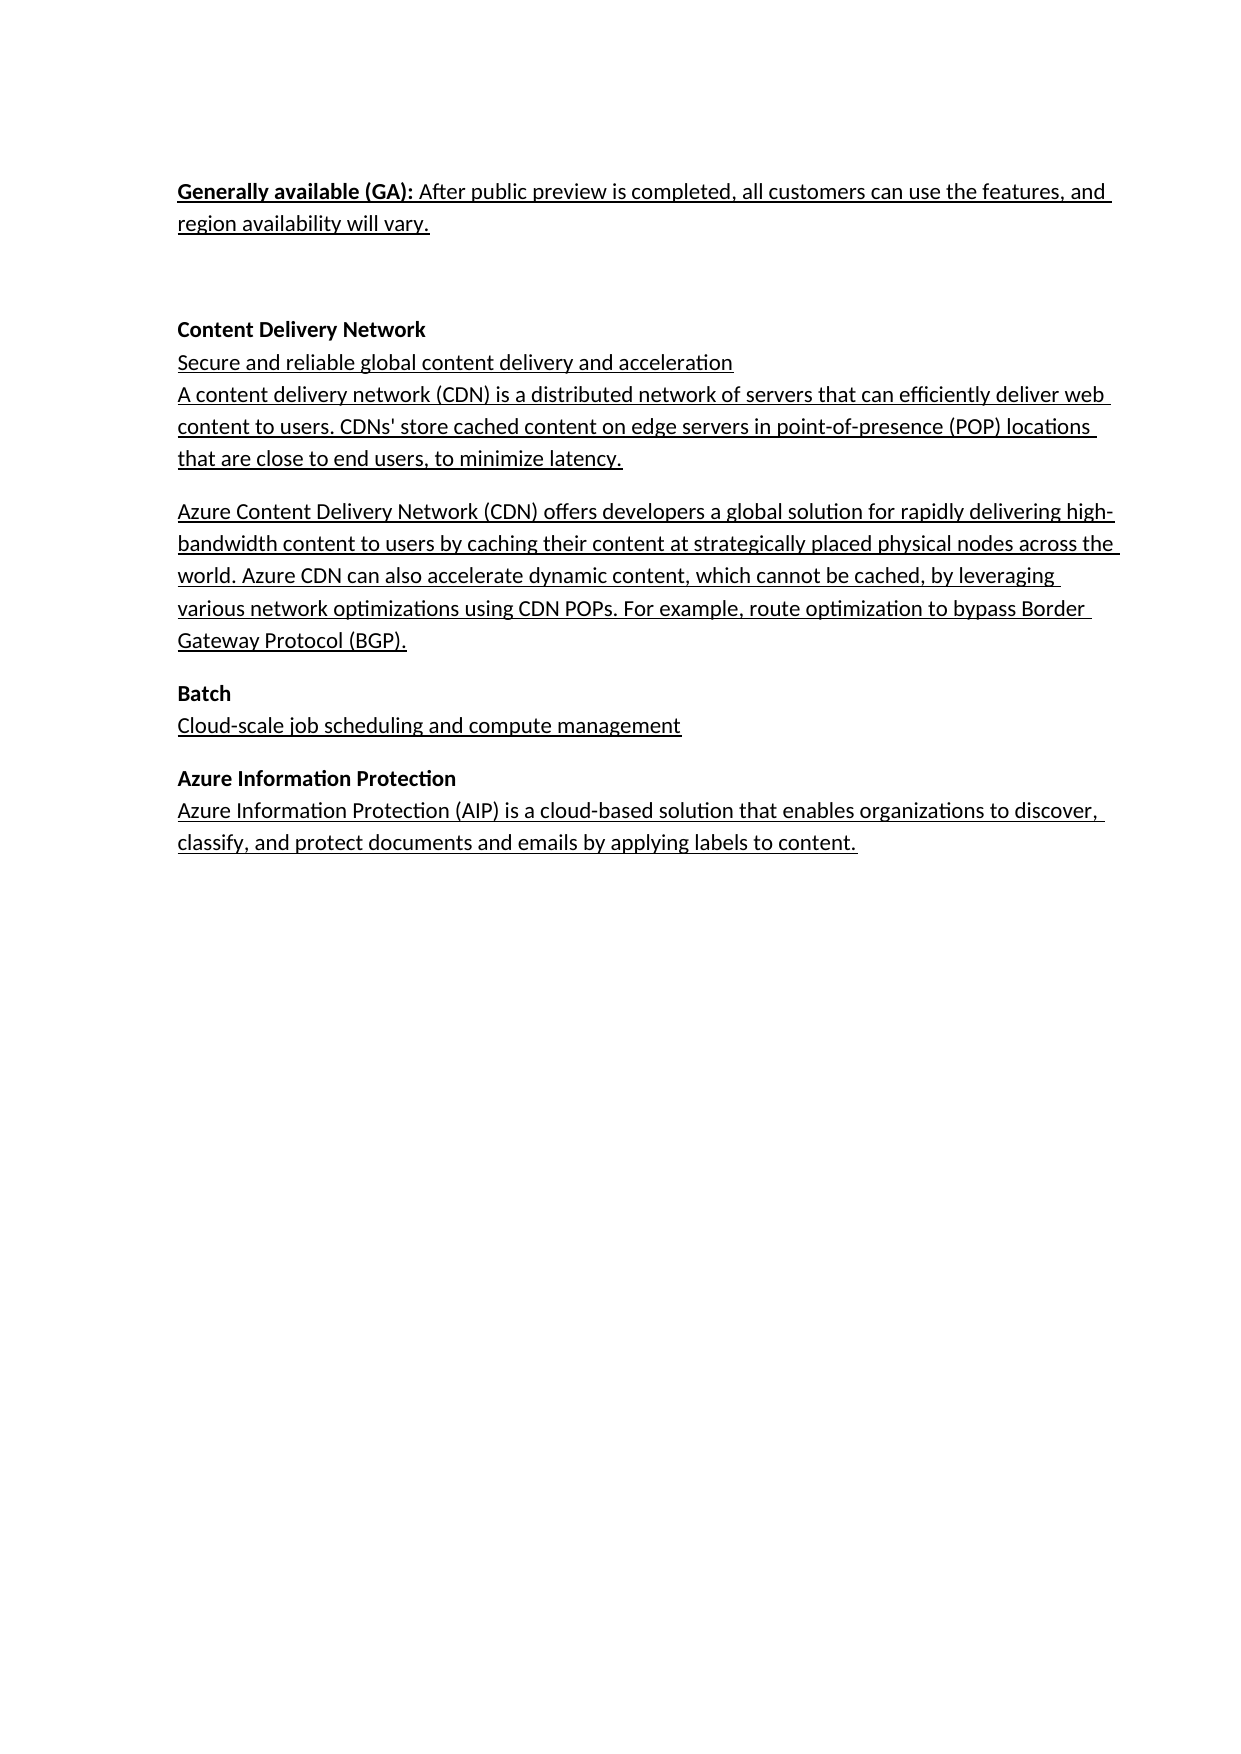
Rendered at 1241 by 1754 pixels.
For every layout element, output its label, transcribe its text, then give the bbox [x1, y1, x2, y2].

text Azure Content Delivery Network (CDN) offers developers a global solution for rapidly delivering high-bandwidth content to users by caching their content at strategically placed physical nodes across the world. Azure CDN can also accelerate dynamic content, which cannot be cached, by leveraging various network optimizations using CDN POPs. For example, route optimization to bypass Border Gateway Protocol (BGP). [177, 497, 1122, 654]
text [177, 177, 1122, 237]
text Batch Cloud-scale job scheduling and compute management [177, 679, 1122, 739]
text Azure Information Protection Azure Information Protection (AIP) is a cloud-based solution that enables organizations to discover, classify, and protect documents and emails by applying labels to content. [177, 764, 1122, 857]
text Content Delivery Network Secure and reliable global content delivery and acceleration A content delivery network (CDN) is a distributed network of servers that can efficiently deliver web content to users. CDNs' store cached content on edge servers in point-of-presence (POP) locations that are close to end users, to minimize latency. [177, 315, 1122, 472]
